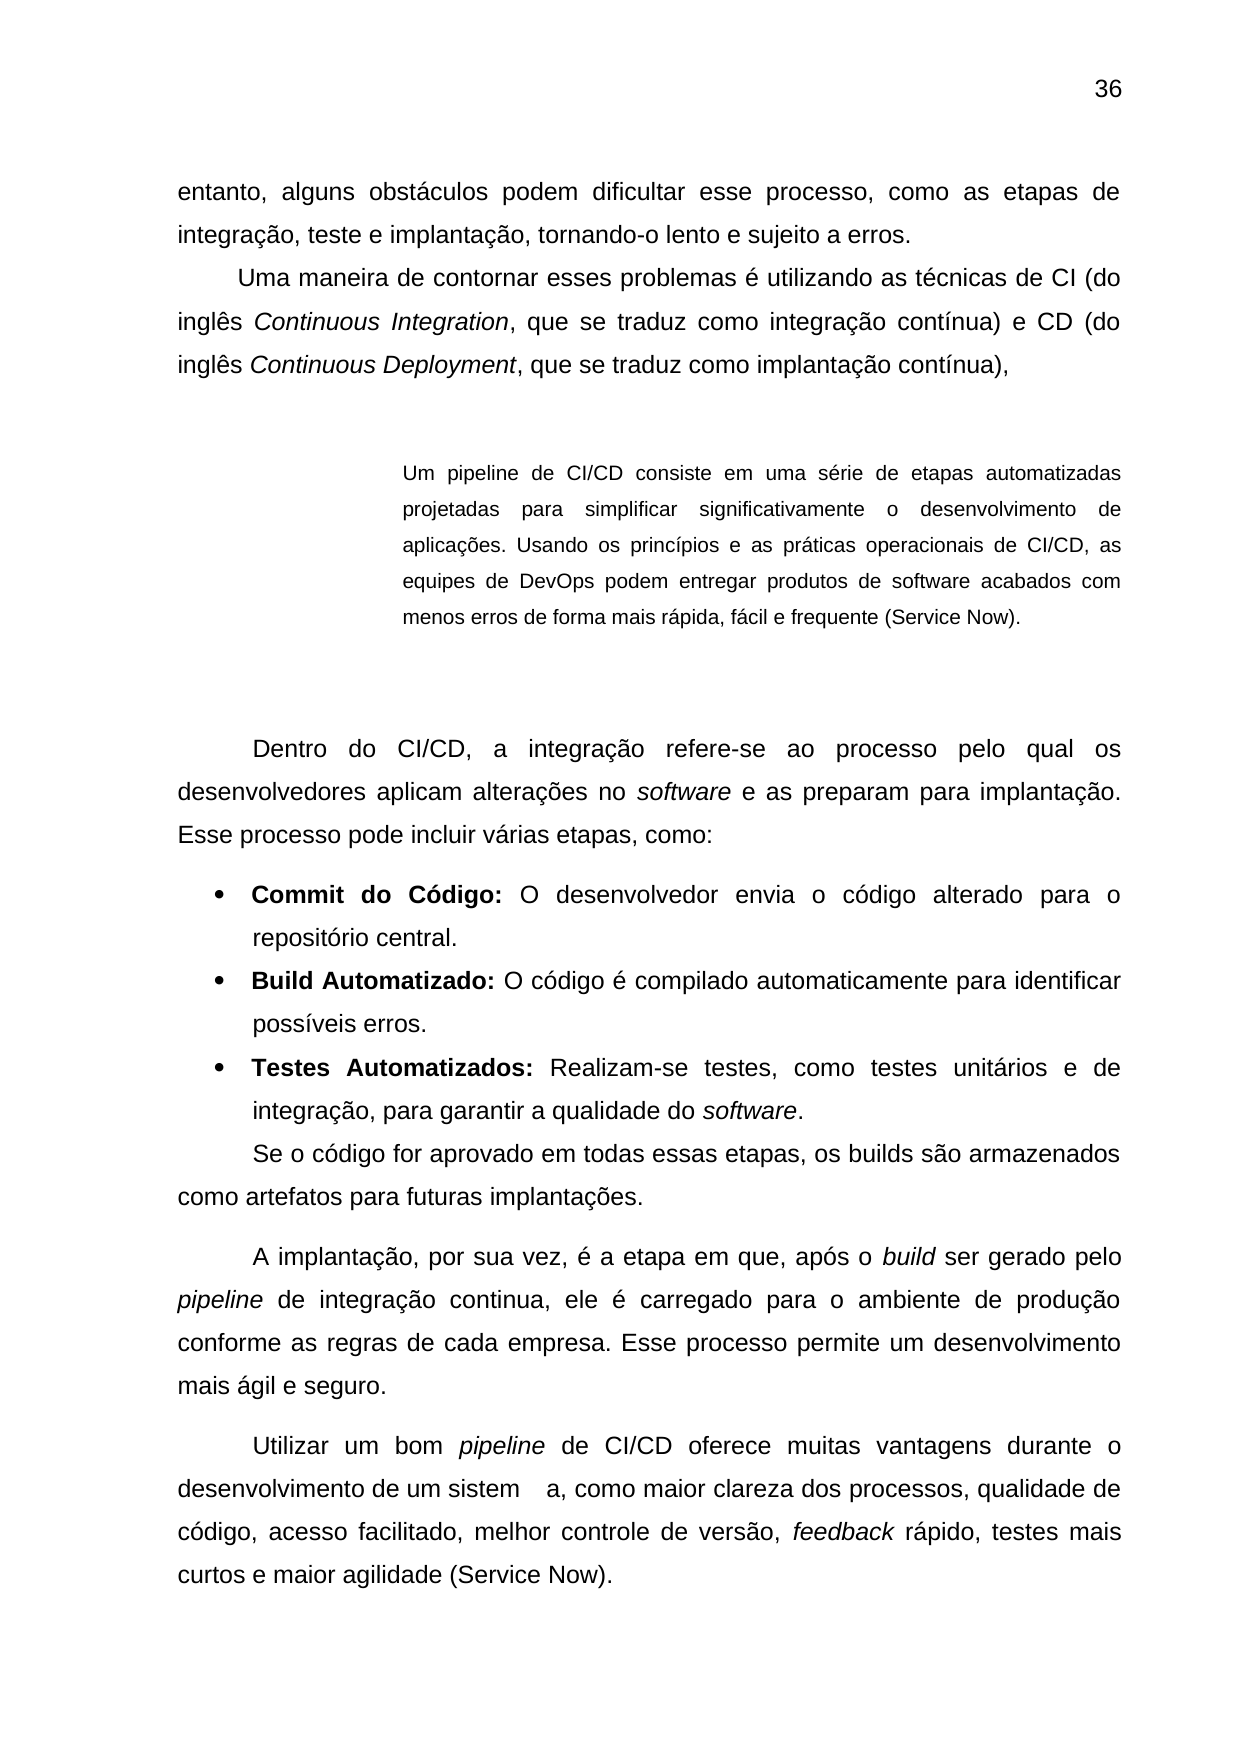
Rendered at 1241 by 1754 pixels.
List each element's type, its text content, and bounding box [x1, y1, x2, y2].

text Utilizar um bom pipeline de CI/CD oferece muitas vantagens durante o desenvolvimento de um sistem a, como maior clareza dos processos, qualidade de código, acesso facilitado, melhor controle de versão, feedback rápido, testes mais curtos e maior agilidade (Service Now). [177, 1431, 1122, 1589]
text Um pipeline de CI/CD consiste em uma série de etapas automatizadas projetadas para simplificar significativamente o desenvolvimento de aplicações. Usando os princípios e as práticas operacionais de CI/CD, as equipes de DevOps podem entregar produtos de software acabados com menos erros de forma mais rápida, fácil e frequente (Service Now). [402, 461, 1122, 629]
text Uma maneira de contornar esses problemas é utilizando as técnicas de CI (do inglês Continuous Integration, que se traduz como integração contínua) e CD (do inglês Continuous Deployment, que se traduz como implantação contínua), [177, 263, 1122, 378]
text Dentro do CI/CD, a integração refere-se ao processo pelo qual os desenvolvedores aplicam alterações no software e as preparam para implantação. Esse processo pode incluir várias etapas, como: [177, 734, 1122, 849]
text A implantação, por sua vez, é a etapa em que, após o build ser gerado pelo pipeline de integração continua, ele é carregado para o ambiente de produção conforme as regras de cada empresa. Esse processo permite um desenvolvimento mais ágil e seguro. [177, 1242, 1122, 1400]
text Se o código for aprovado em todas essas etapas, os builds são armazenados como artefatos para futuras implantações. [177, 1139, 1122, 1211]
list Testes Automatizados: Realizam-se testes, como testes unitários e de integração, para garantir a qualidade do software. [215, 1052, 1122, 1124]
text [177, 177, 1122, 249]
list Commit do Código: O desenvolvedor envia o código alterado para o repositório central. [215, 880, 1122, 952]
list Build Automatizado: O código é compilado automaticamente para identificar possíveis erros. [215, 966, 1122, 1038]
